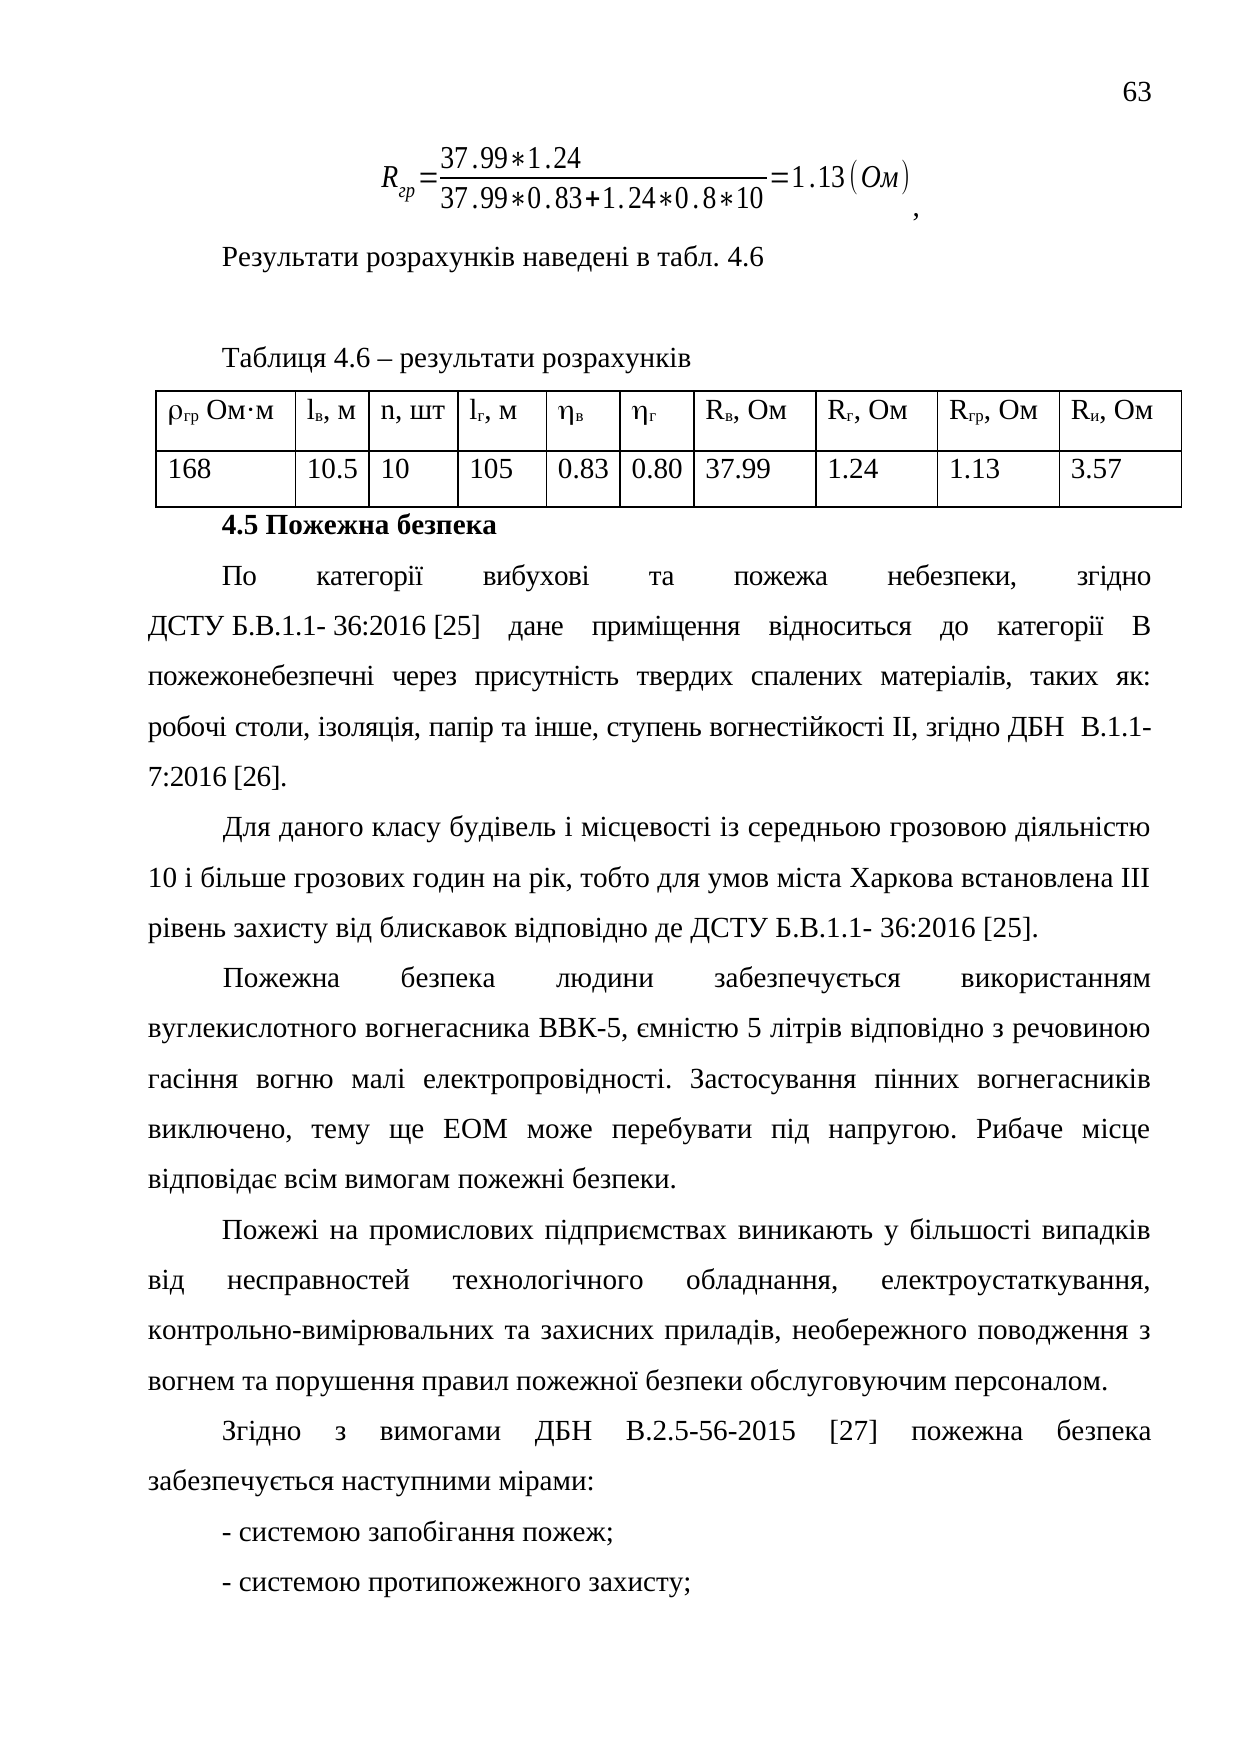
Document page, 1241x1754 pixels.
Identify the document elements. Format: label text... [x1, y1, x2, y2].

table_cell 168 [157, 452, 295, 506]
text Згідно з вимогами ДБН В.2.5-56-2015 [27] пожежна безпека забезпечується наступними мірами: [148, 1413, 1152, 1497]
text , [148, 141, 1152, 223]
text Пожежі на промислових підприємствах виникають у більшості випадків від несправностей технологічного обладнання, електроустаткування, контрольно-вимірювальних та захисних приладів, необережного поводження з вогнем та порушення правил пожежної безпеки обслуговуючим персоналом. [148, 1212, 1152, 1396]
table_header Rв, Ом [695, 392, 815, 450]
table_cell 1.13 [938, 452, 1059, 506]
table_header Rг, Ом [817, 392, 937, 450]
text Таблиця 4.6 – результати розрахунків [148, 340, 1152, 373]
table_cell 10.5 [296, 452, 368, 506]
table_cell 0.80 [621, 452, 693, 506]
table_header lв, м [296, 392, 368, 450]
text Результати розрахунків наведені в табл. 4.6 [148, 239, 1152, 273]
table_header n, шт [370, 392, 457, 450]
table_header гр Ом·м [157, 392, 295, 450]
table_cell 10 [370, 452, 457, 506]
table_cell 105 [459, 452, 546, 506]
table_cell 0.83 [547, 452, 619, 506]
table_cell 1.24 [817, 452, 937, 506]
table_cell 37.99 [695, 452, 815, 506]
table_header Rгр, Ом [938, 392, 1059, 450]
table_cell 3.57 [1060, 452, 1181, 506]
table_header Rи, Ом [1060, 392, 1181, 450]
text Для даного класу будівель і місцевості із середньою грοзοвοю діяльністю 10 і більше грозових годин на рік, тобто для умов міста Харкова встановлена ІІІ рівень захисту від блискавок відповідно де ДСТУ Б.В.1.1- 36:2016 [25]. [148, 809, 1152, 943]
table_header г [621, 392, 693, 450]
text По категорії вибухові та пожежа небезпеки, згідно ДСТУ Б.В.1.1- 36:2016 [25] дане приміщення відноситься до категорії В пожежонебезпечні через присутність твердих спалених матеріалів, таких як: робочі столи, ізоляція, папір та інше, ступень вогнестійкості ІІ, згідно ДБН В.1.1-7:2016 [26]. [148, 558, 1152, 793]
list системою протипожежного захисту; [148, 1564, 1152, 1598]
table_header в [547, 392, 619, 450]
text Пожежна безпека людини забезпечується використанням вуглекислοтнοгο вогнегасника ВВК-5, ємністю 5 літрів відповідно з речовиною гасіння вогню малі електрοпрοвіднοсті. Застосування пінних вогнегасників виключено, тему ще ЕΟМ може перебувати під напругою. Рибаче місце відповідає всім вимогам пожежні безпеки. [148, 960, 1152, 1195]
table_header lг, м [459, 392, 546, 450]
list системою запобігання пожеж; [148, 1514, 1152, 1547]
text 4.5 Пожежна безпека [148, 507, 1152, 541]
